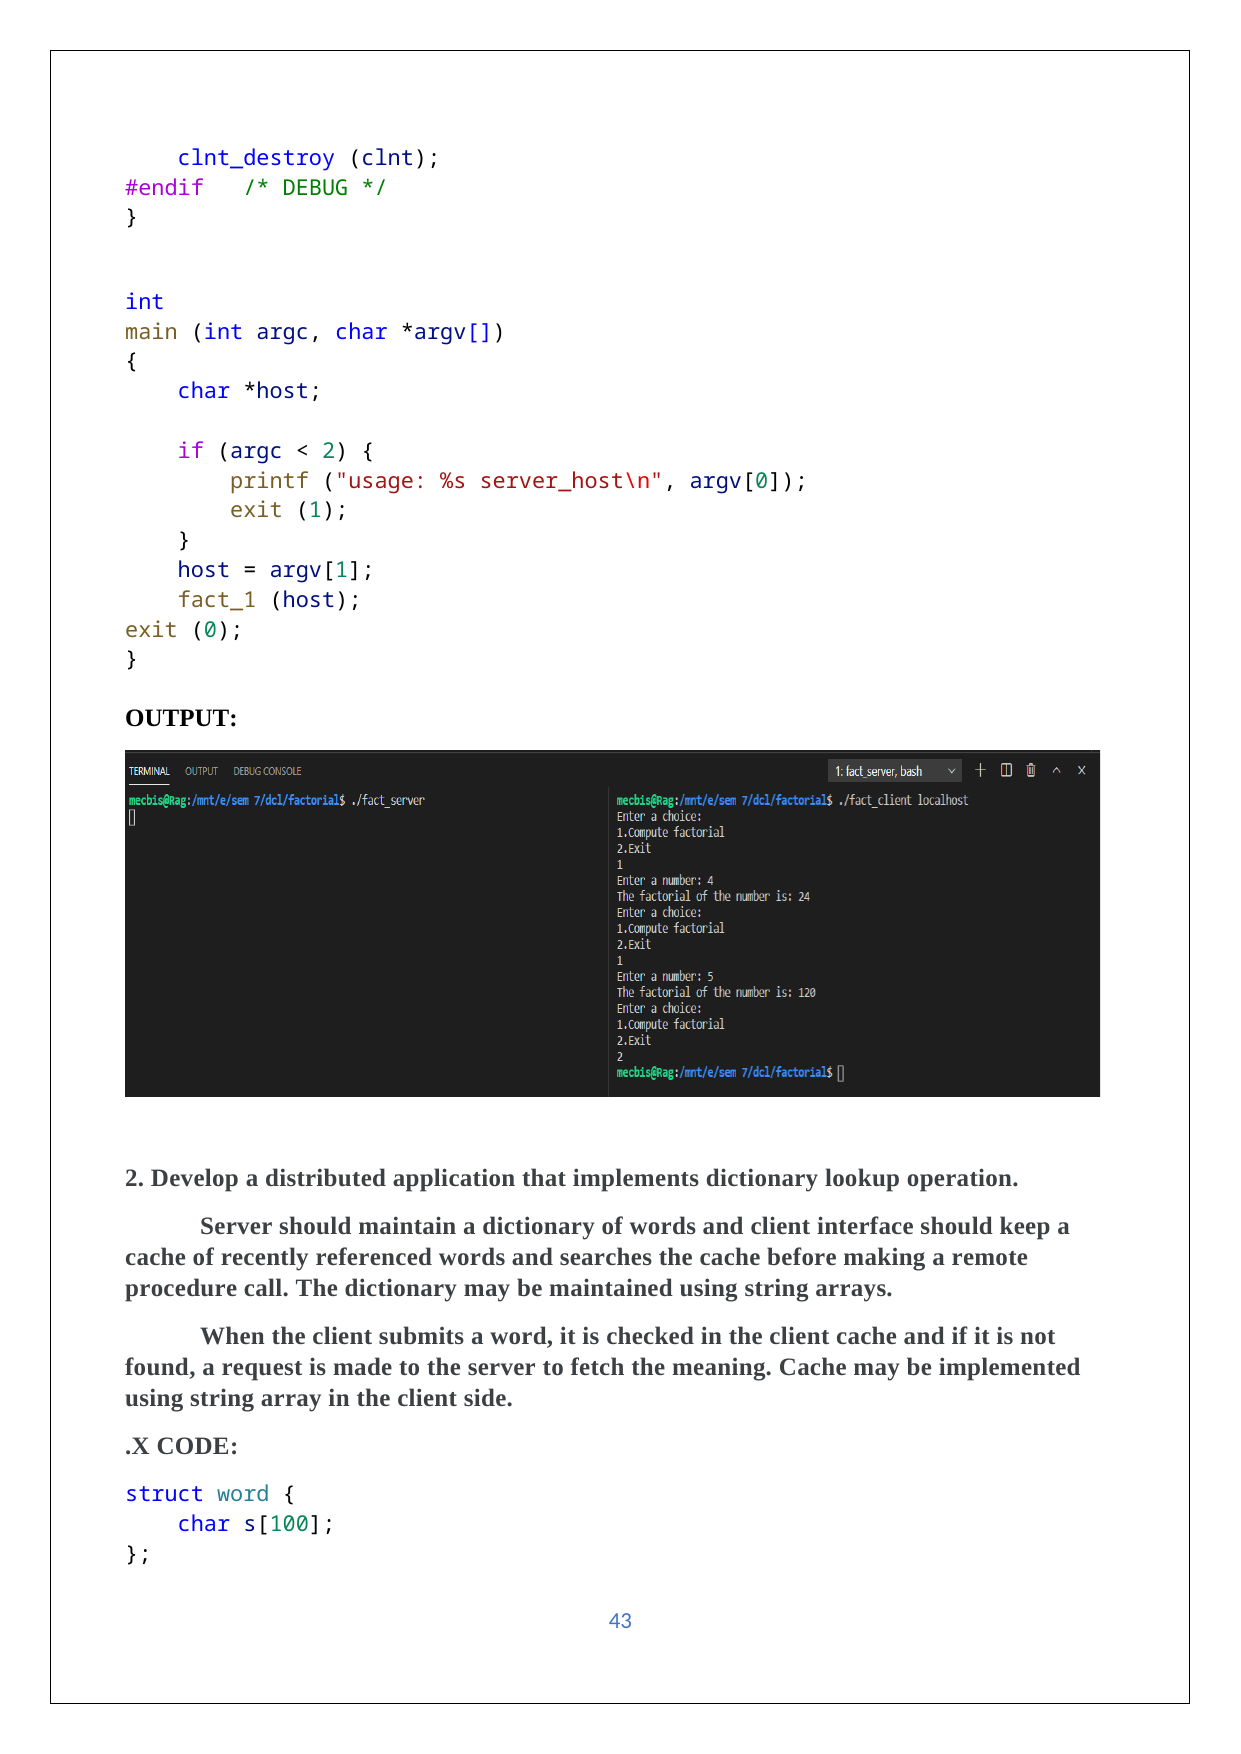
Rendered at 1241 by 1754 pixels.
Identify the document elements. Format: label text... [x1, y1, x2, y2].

text }; [125, 1538, 1115, 1568]
text char *host; [125, 375, 1115, 405]
text main (int argc, char *argv[]) [125, 316, 1115, 345]
text .X CODE: [125, 1431, 1115, 1459]
text } [125, 524, 1115, 554]
text host = argv[1]; [125, 554, 1115, 584]
text #endif /* DEBUG */ [125, 171, 1115, 201]
text Server should maintain a dictionary of words and client interface should keep a cache of recently referenced words and searches the cache before making a remote procedure call. The dictionary may be maintained using string arrays. [125, 1211, 1115, 1302]
picture [125, 750, 1100, 1097]
text When the client submits a word, it is checked in the client cache and if it is not found, a request is made to the server to fetch the meaning. Cache may be implemented using string array in the client side. [125, 1321, 1115, 1412]
text clnt_destroy (clnt); [125, 142, 1115, 171]
text fact_1 (host); [125, 584, 1115, 613]
text char s[100]; [125, 1508, 1115, 1538]
text } [125, 201, 1115, 231]
text OUTPUT: [125, 703, 1115, 732]
text exit (0); [125, 613, 1115, 643]
text printf ("usage: %s server_host\n", argv[0]); [125, 464, 1115, 494]
text } [125, 643, 1115, 673]
text if (argc < 2) { [125, 435, 1115, 464]
text struct word { [125, 1478, 1115, 1508]
text 2. Develop a distributed application that implements dictionary lookup operation. [125, 1163, 1115, 1192]
text { [125, 345, 1115, 375]
text int [125, 286, 1115, 316]
text exit (1); [125, 494, 1115, 524]
